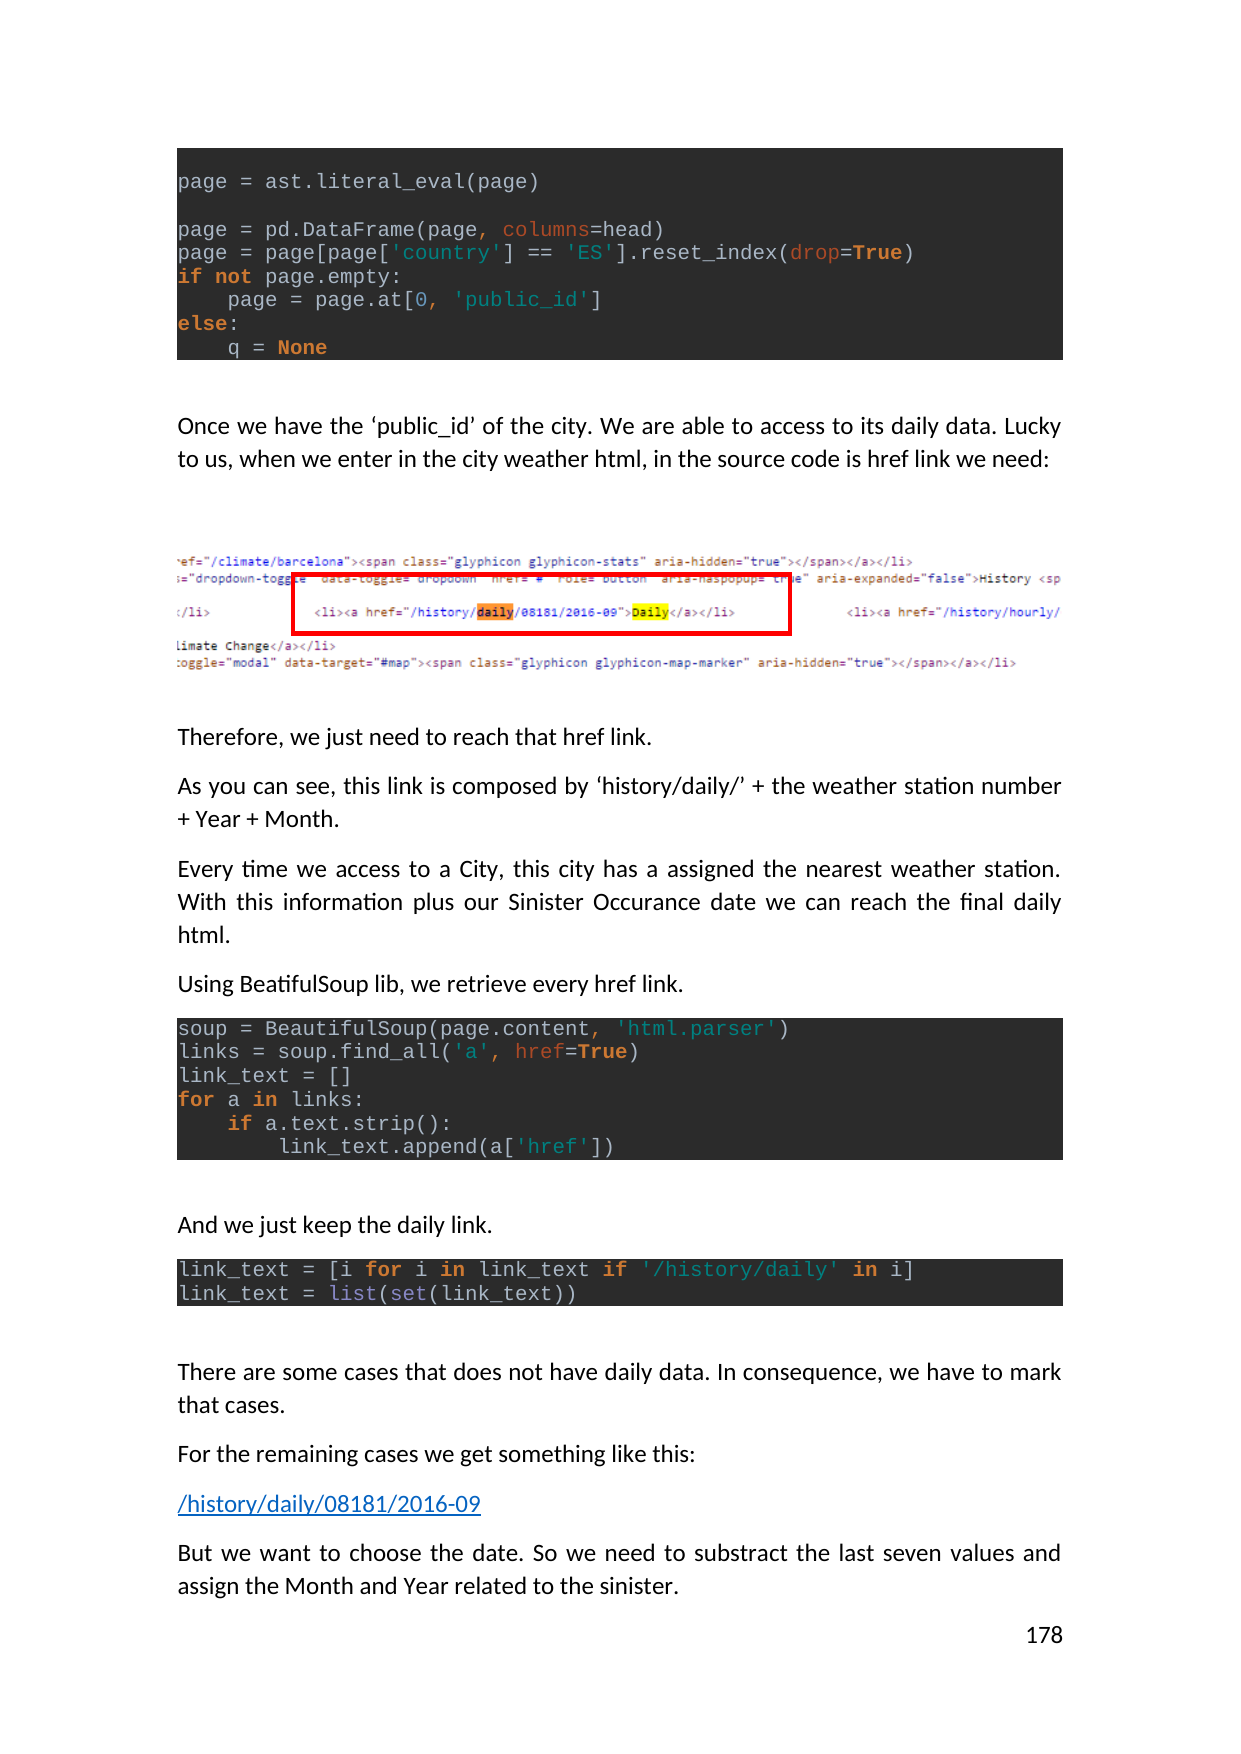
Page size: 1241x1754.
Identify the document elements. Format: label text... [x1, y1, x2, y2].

text link_text = [i for i in link_text if '/history/daily' in i] link_text = list(set(link_text)) [177, 1259, 1063, 1306]
text /history/daily/08181/2016-09 [177, 1488, 1063, 1518]
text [177, 148, 1063, 360]
text As you can see, this link is composed by ‘history/daily/’ + the weather station number + Year + Month. [177, 770, 1063, 834]
picture [177, 492, 1062, 702]
text For the remaining cases we get something like this: [177, 1438, 1063, 1469]
text Every time we access to a City, this city has a assigned the nearest weather station. With this information plus our Sinister Occurance date we can reach the final daily html. [177, 853, 1063, 949]
text Using BeatifulSoup lib, we retrieve every href link. [177, 968, 1063, 999]
text And we just keep the daily link. [177, 1209, 1063, 1240]
text There are some cases that does not have daily data. In consequence, we have to mark that cases. [177, 1356, 1063, 1419]
text Therefore, we just need to reach that href link. [177, 721, 1063, 751]
text Once we have the ‘public_id’ of the city. We are able to access to its daily data. Lucky to us, when we enter in the city weather html, in the source code is href link we need: [177, 410, 1063, 473]
text But we want to choose the date. So we need to substract the last seven values and assign the Month and Year related to the sinister. [177, 1537, 1063, 1601]
text soup = BeautifulSoup(page.content, 'html.parser') links = soup.find_all('a', href=True) link_text = [] for a in links: if a.text.strip(): link_text.append(a['href']) [177, 1018, 1063, 1160]
